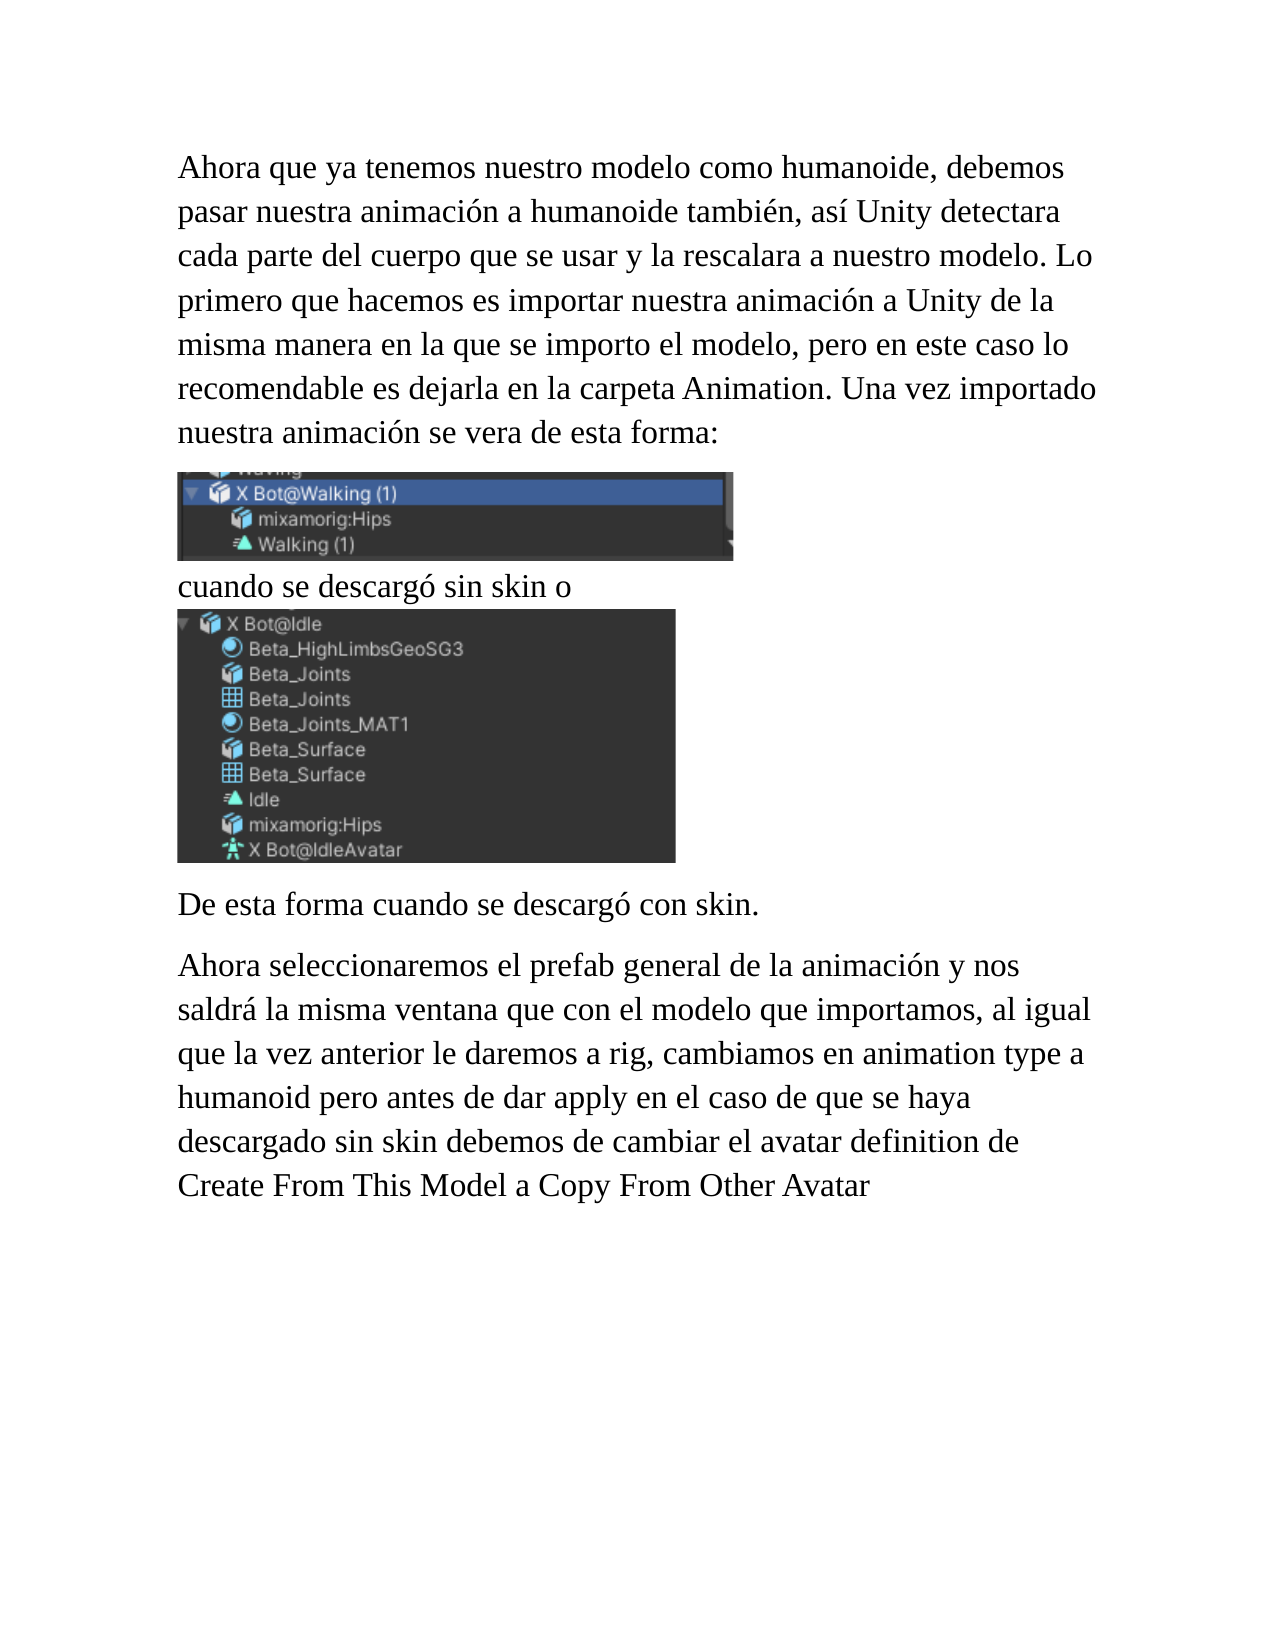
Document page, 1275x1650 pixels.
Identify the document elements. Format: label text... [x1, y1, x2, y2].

picture [177, 609, 676, 863]
text Ahora seleccionaremos el prefab general de la animación y nos saldrá la misma ventana que con el modelo que importamos, al igual que la vez anterior le daremos a rig, cambiamos en animation type a humanoid pero antes de dar apply en el caso de que se haya descargado sin skin debemos de cambiar el avatar definition de Create From This Model a Copy From Other Avatar a hacerlo nos pedirá que le ingresemos un avatar, lo recomendable para que Unity haga la conversión sin problema es usar el avatar preview que se nos mostró en Mixamo. Al darle se nos abrirá una ventana con todos los avatares del proyecto, como en la preview se utilizo el personaje básico de Mixamo yo seleccionare este que es X Bot@IdleAvatar, una vez selecionado le damos Apply. Para el caso de las animaciones no ara falta meterse a configure porque si seguiste todo el paso a paso como debe de ser Unity habrá hecho todo bien por su cuenta. Ahora seleccionamos dentro del prefab la animación [177, 945, 1098, 1204]
text Ahora que ya tenemos nuestro modelo como humanoide, debemos pasar nuestra animación a humanoide también, así Unity detectara cada parte del cuerpo que se usar y la rescalara a nuestro modelo. Lo primero que hacemos es importar nuestra animación a Unity de la misma manera en la que se importo el modelo, pero en este caso lo recomendable es dejarla en la carpeta Animation. Una vez importado nuestra animación se vera de esta forma: [177, 148, 1098, 450]
picture [177, 472, 734, 561]
text De esta forma cuando se descargó con skin. [177, 884, 1098, 923]
